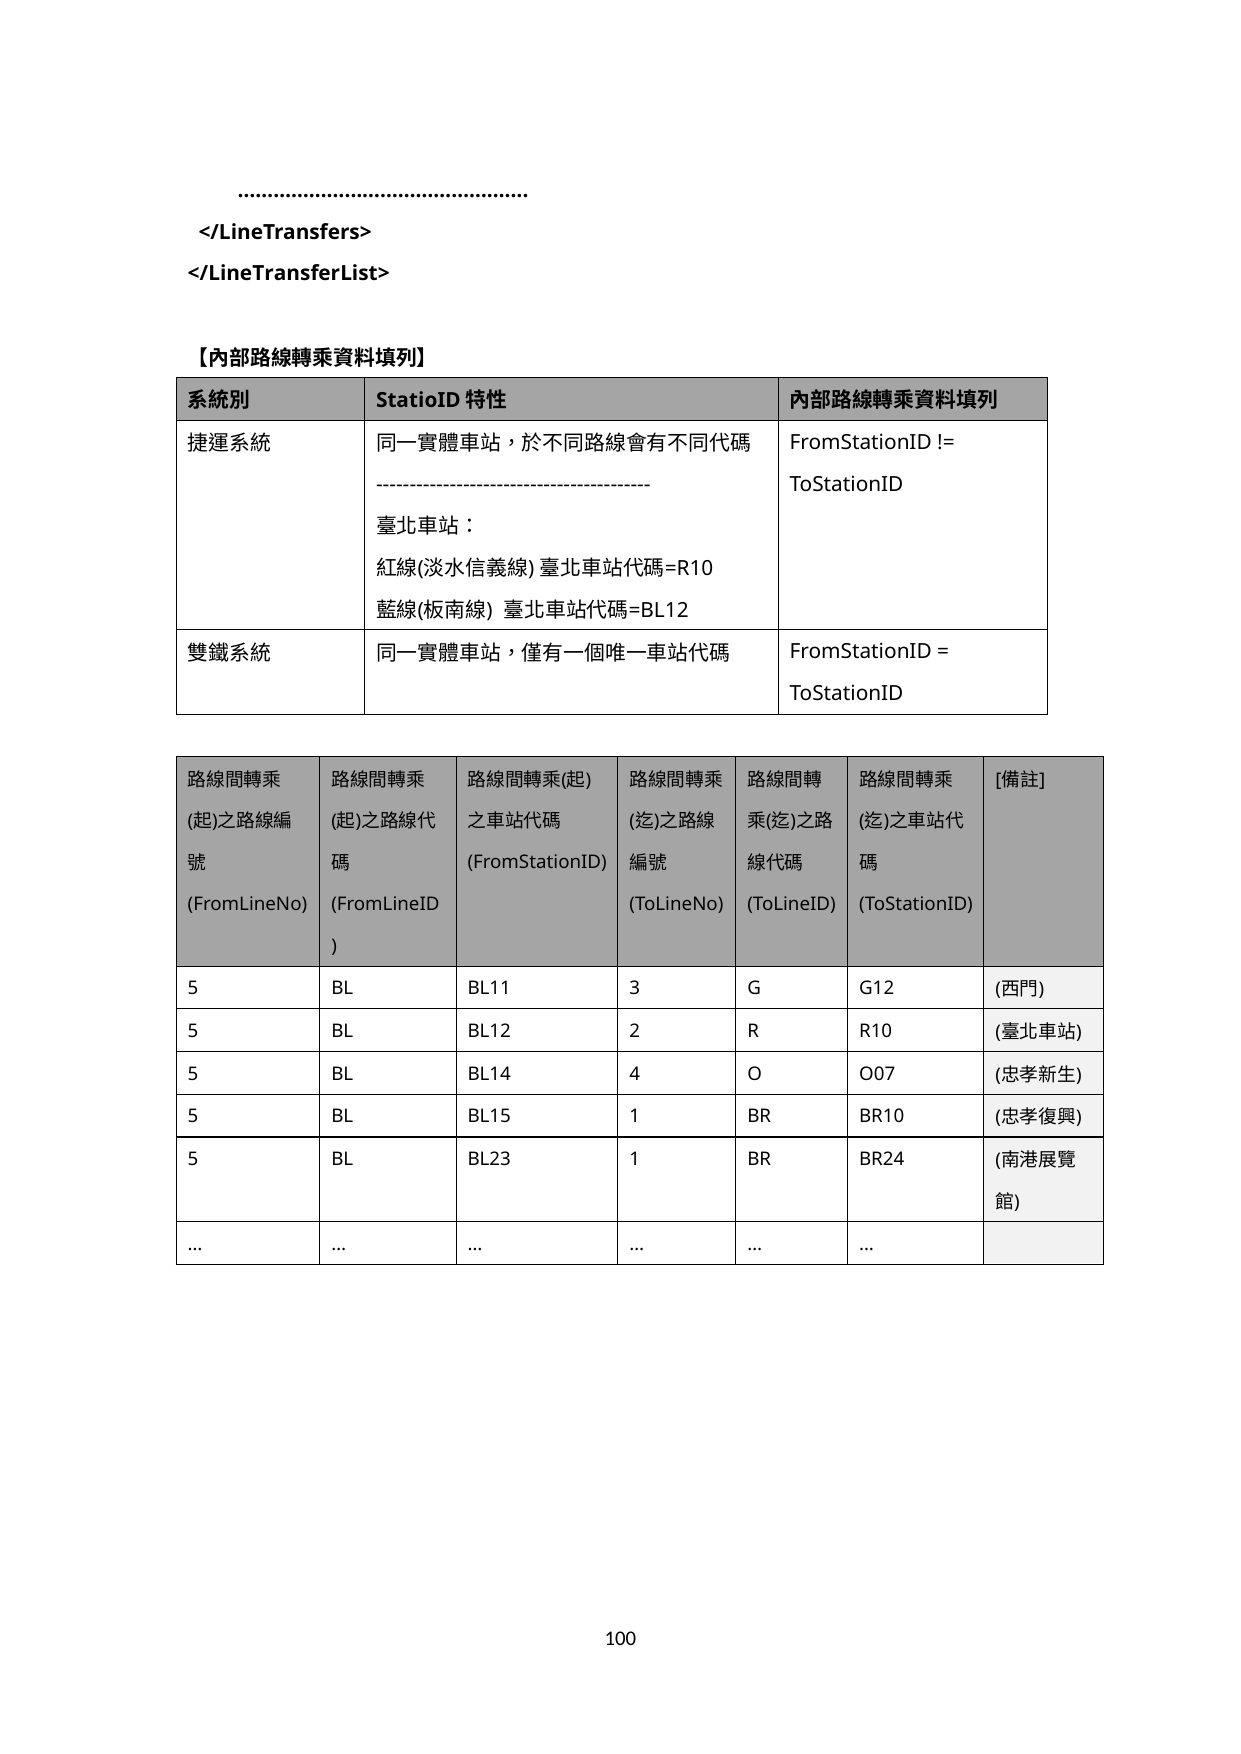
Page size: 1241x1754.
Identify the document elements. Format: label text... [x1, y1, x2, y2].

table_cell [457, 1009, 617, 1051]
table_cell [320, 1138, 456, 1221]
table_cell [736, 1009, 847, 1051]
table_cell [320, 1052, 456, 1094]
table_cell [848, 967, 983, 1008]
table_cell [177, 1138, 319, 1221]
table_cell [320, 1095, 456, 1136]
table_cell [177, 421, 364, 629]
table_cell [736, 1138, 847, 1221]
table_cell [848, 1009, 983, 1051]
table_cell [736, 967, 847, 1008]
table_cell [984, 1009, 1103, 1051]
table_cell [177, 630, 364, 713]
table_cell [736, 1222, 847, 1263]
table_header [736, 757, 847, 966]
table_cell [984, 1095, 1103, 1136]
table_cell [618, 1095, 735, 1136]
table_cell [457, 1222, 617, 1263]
text 【內部路線轉乘資料填列】 [187, 335, 1053, 377]
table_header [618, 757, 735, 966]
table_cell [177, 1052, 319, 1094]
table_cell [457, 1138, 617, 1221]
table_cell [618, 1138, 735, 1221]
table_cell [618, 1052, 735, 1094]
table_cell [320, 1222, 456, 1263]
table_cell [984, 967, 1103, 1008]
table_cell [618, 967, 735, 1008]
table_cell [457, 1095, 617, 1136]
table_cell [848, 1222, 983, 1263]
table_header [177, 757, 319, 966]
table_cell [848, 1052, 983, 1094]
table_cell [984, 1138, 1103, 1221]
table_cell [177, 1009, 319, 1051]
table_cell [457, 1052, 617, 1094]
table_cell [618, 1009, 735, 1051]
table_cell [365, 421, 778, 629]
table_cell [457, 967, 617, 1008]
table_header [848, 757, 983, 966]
text </LineTransfers> [187, 210, 1053, 252]
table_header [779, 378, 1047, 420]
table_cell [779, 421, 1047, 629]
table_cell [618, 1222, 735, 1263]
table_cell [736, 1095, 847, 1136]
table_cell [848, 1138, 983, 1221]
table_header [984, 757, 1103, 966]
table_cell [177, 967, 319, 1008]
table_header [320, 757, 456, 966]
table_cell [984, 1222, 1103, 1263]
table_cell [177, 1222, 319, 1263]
text </LineTransferList> [187, 252, 1053, 294]
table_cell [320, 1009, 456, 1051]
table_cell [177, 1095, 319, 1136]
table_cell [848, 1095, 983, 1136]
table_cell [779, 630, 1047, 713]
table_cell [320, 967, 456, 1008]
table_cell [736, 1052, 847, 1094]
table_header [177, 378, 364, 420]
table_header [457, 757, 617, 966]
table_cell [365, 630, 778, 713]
text …………………………………………. [187, 169, 1053, 210]
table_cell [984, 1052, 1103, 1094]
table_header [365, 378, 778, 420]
